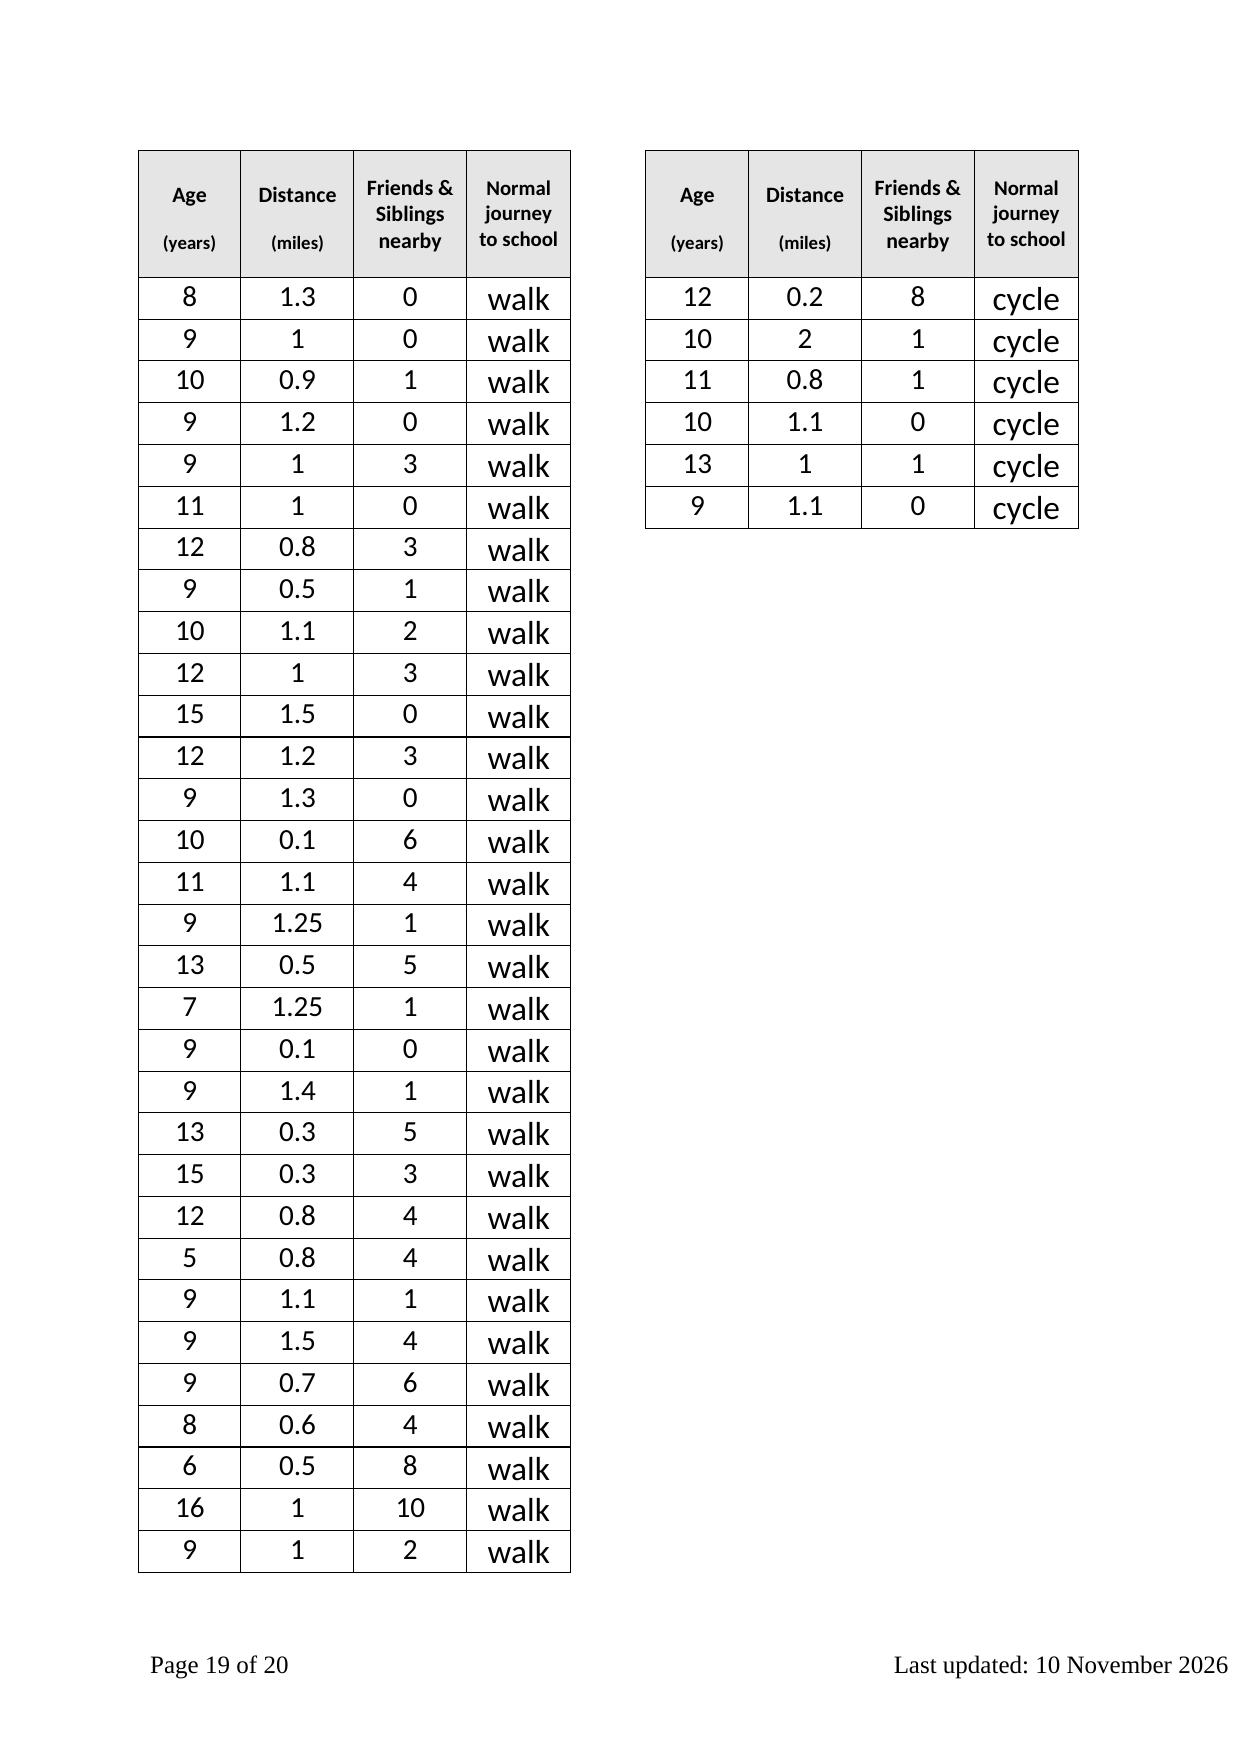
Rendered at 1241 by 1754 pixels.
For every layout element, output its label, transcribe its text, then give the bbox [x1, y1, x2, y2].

table_cell 8 [354, 1448, 466, 1488]
table_cell 10 [139, 612, 240, 653]
table_cell 0.2 [749, 278, 861, 319]
table_cell 10 [646, 403, 748, 444]
table_cell 1.5 [241, 696, 353, 736]
table_cell 5 [354, 1113, 466, 1154]
table_cell 1 [749, 445, 861, 486]
table_cell walk [467, 946, 570, 987]
table_cell cycle [975, 361, 1078, 402]
table_cell 2 [749, 320, 861, 360]
table_cell 0.1 [241, 821, 353, 862]
table_cell 1.1 [241, 612, 353, 653]
table_cell 1 [354, 1280, 466, 1321]
table_cell 8 [862, 278, 974, 319]
table_cell walk [467, 1406, 570, 1446]
table_cell 8 [139, 1406, 240, 1446]
table_cell 9 [139, 1280, 240, 1321]
table_cell 15 [139, 696, 240, 736]
table_cell 1.1 [749, 403, 861, 444]
table_cell 9 [139, 1531, 240, 1572]
table_cell 1.25 [241, 988, 353, 1029]
table_cell 10 [139, 821, 240, 862]
table_cell 1 [862, 445, 974, 486]
table_cell walk [467, 1364, 570, 1405]
table_cell 3 [354, 738, 466, 778]
table_cell 1 [241, 1531, 353, 1572]
table_cell 3 [354, 1155, 466, 1196]
table_cell 5 [354, 946, 466, 987]
table_cell 1 [354, 1072, 466, 1112]
table_header Normal journey to school [467, 151, 570, 277]
table_cell walk [467, 738, 570, 778]
table_cell cycle [975, 403, 1078, 444]
table_cell 16 [139, 1489, 240, 1530]
table_cell 10 [139, 361, 240, 402]
table_cell cycle [975, 487, 1078, 527]
table_cell 0.3 [241, 1155, 353, 1196]
table_cell 9 [139, 403, 240, 444]
table_cell 6 [139, 1448, 240, 1488]
table_cell 10 [646, 320, 748, 360]
table_cell 12 [139, 738, 240, 778]
table_header Normal journey to school [975, 151, 1078, 277]
table_cell walk [467, 570, 570, 611]
table_cell 0.8 [241, 1197, 353, 1238]
table_cell walk [467, 1531, 570, 1572]
table_cell 13 [139, 946, 240, 987]
table_cell 9 [139, 320, 240, 360]
table_cell 1.1 [241, 1280, 353, 1321]
table_cell walk [467, 696, 570, 736]
table_header Distance (miles) [241, 151, 353, 277]
table_cell 1 [862, 320, 974, 360]
table_cell walk [467, 445, 570, 486]
table_cell walk [467, 361, 570, 402]
table_cell 0.7 [241, 1364, 353, 1405]
table_cell 3 [354, 654, 466, 694]
table_cell 1 [354, 570, 466, 611]
table_cell 12 [139, 1197, 240, 1238]
table_cell 6 [354, 1364, 466, 1405]
table_cell walk [467, 863, 570, 903]
table_cell walk [467, 1322, 570, 1363]
table_cell 11 [139, 863, 240, 903]
table_cell 2 [354, 612, 466, 653]
table_cell 8 [139, 278, 240, 319]
table_cell walk [467, 1197, 570, 1238]
table_cell 0.8 [749, 361, 861, 402]
table_cell walk [467, 1155, 570, 1196]
table_cell 4 [354, 1406, 466, 1446]
table_cell 3 [354, 529, 466, 569]
table_cell walk [467, 278, 570, 319]
table_cell 9 [646, 487, 748, 527]
table_cell walk [467, 1280, 570, 1321]
table_cell cycle [975, 445, 1078, 486]
table_cell 0 [354, 403, 466, 444]
table_cell 13 [139, 1113, 240, 1154]
table_cell 0.8 [241, 1239, 353, 1279]
table_cell 1 [354, 905, 466, 945]
table_cell 6 [354, 821, 466, 862]
table_cell walk [467, 988, 570, 1029]
table_cell 1.1 [749, 487, 861, 527]
table_cell 0 [862, 403, 974, 444]
table_cell 9 [139, 570, 240, 611]
table_cell 0.5 [241, 570, 353, 611]
table_cell 0 [354, 1030, 466, 1071]
table_cell 1 [354, 361, 466, 402]
table_cell 3 [354, 445, 466, 486]
table_cell 0.1 [241, 1030, 353, 1071]
table_cell 4 [354, 1239, 466, 1279]
table_cell 0 [354, 278, 466, 319]
table_cell 0.9 [241, 361, 353, 402]
table_cell 1.3 [241, 278, 353, 319]
table_cell walk [467, 1030, 570, 1071]
table_cell walk [467, 779, 570, 820]
table_cell walk [467, 403, 570, 444]
table_cell 12 [139, 529, 240, 569]
table_cell 10 [354, 1489, 466, 1530]
table_cell walk [467, 1239, 570, 1279]
table_cell 0.5 [241, 946, 353, 987]
table_cell 15 [139, 1155, 240, 1196]
table_cell 1.2 [241, 738, 353, 778]
table_cell 1 [241, 1489, 353, 1530]
table_cell 0 [354, 487, 466, 527]
table_cell 9 [139, 1030, 240, 1071]
table_cell walk [467, 529, 570, 569]
table_cell 5 [139, 1239, 240, 1279]
table_cell 12 [139, 654, 240, 694]
table_header Age (years) [139, 151, 240, 277]
table_cell 1 [241, 487, 353, 527]
table_header Age (years) [646, 151, 748, 277]
table_cell walk [467, 1072, 570, 1112]
table_cell cycle [975, 320, 1078, 360]
table_cell walk [467, 320, 570, 360]
table_header Friends & Siblings nearby [354, 151, 466, 277]
table_cell walk [467, 905, 570, 945]
table_cell 9 [139, 445, 240, 486]
table_cell 0 [354, 320, 466, 360]
table_cell walk [467, 1113, 570, 1154]
table_cell 7 [139, 988, 240, 1029]
table_cell 11 [646, 361, 748, 402]
table_cell walk [467, 654, 570, 694]
table_cell 9 [139, 779, 240, 820]
table_cell 9 [139, 1364, 240, 1405]
table_cell walk [467, 1489, 570, 1530]
table_cell cycle [975, 278, 1078, 319]
table_cell 0.5 [241, 1448, 353, 1488]
table_cell 1 [241, 320, 353, 360]
table_cell 0 [354, 696, 466, 736]
table_cell 0.8 [241, 529, 353, 569]
table_cell walk [467, 612, 570, 653]
table_cell walk [467, 821, 570, 862]
table_cell 4 [354, 863, 466, 903]
table_cell walk [467, 1448, 570, 1488]
table_cell walk [467, 487, 570, 527]
table_cell 1 [241, 445, 353, 486]
table_header Distance (miles) [749, 151, 861, 277]
table_cell 1.5 [241, 1322, 353, 1363]
table_cell 0 [354, 779, 466, 820]
table_cell 1.4 [241, 1072, 353, 1112]
table_cell 1.3 [241, 779, 353, 820]
table_cell 4 [354, 1322, 466, 1363]
table_cell 12 [646, 278, 748, 319]
table_cell 9 [139, 1322, 240, 1363]
table_cell 0.6 [241, 1406, 353, 1446]
table_cell 1 [241, 654, 353, 694]
table_cell 1.1 [241, 863, 353, 903]
table_cell 1.2 [241, 403, 353, 444]
table_cell 2 [354, 1531, 466, 1572]
table_header Friends & Siblings nearby [862, 151, 974, 277]
table_cell 0 [862, 487, 974, 527]
table_cell 1 [862, 361, 974, 402]
table_cell 11 [139, 487, 240, 527]
table_cell 0.3 [241, 1113, 353, 1154]
table_cell 9 [139, 1072, 240, 1112]
table_cell 4 [354, 1197, 466, 1238]
table_cell 13 [646, 445, 748, 486]
table_cell 1 [354, 988, 466, 1029]
table_cell 9 [139, 905, 240, 945]
table_cell 1.25 [241, 905, 353, 945]
